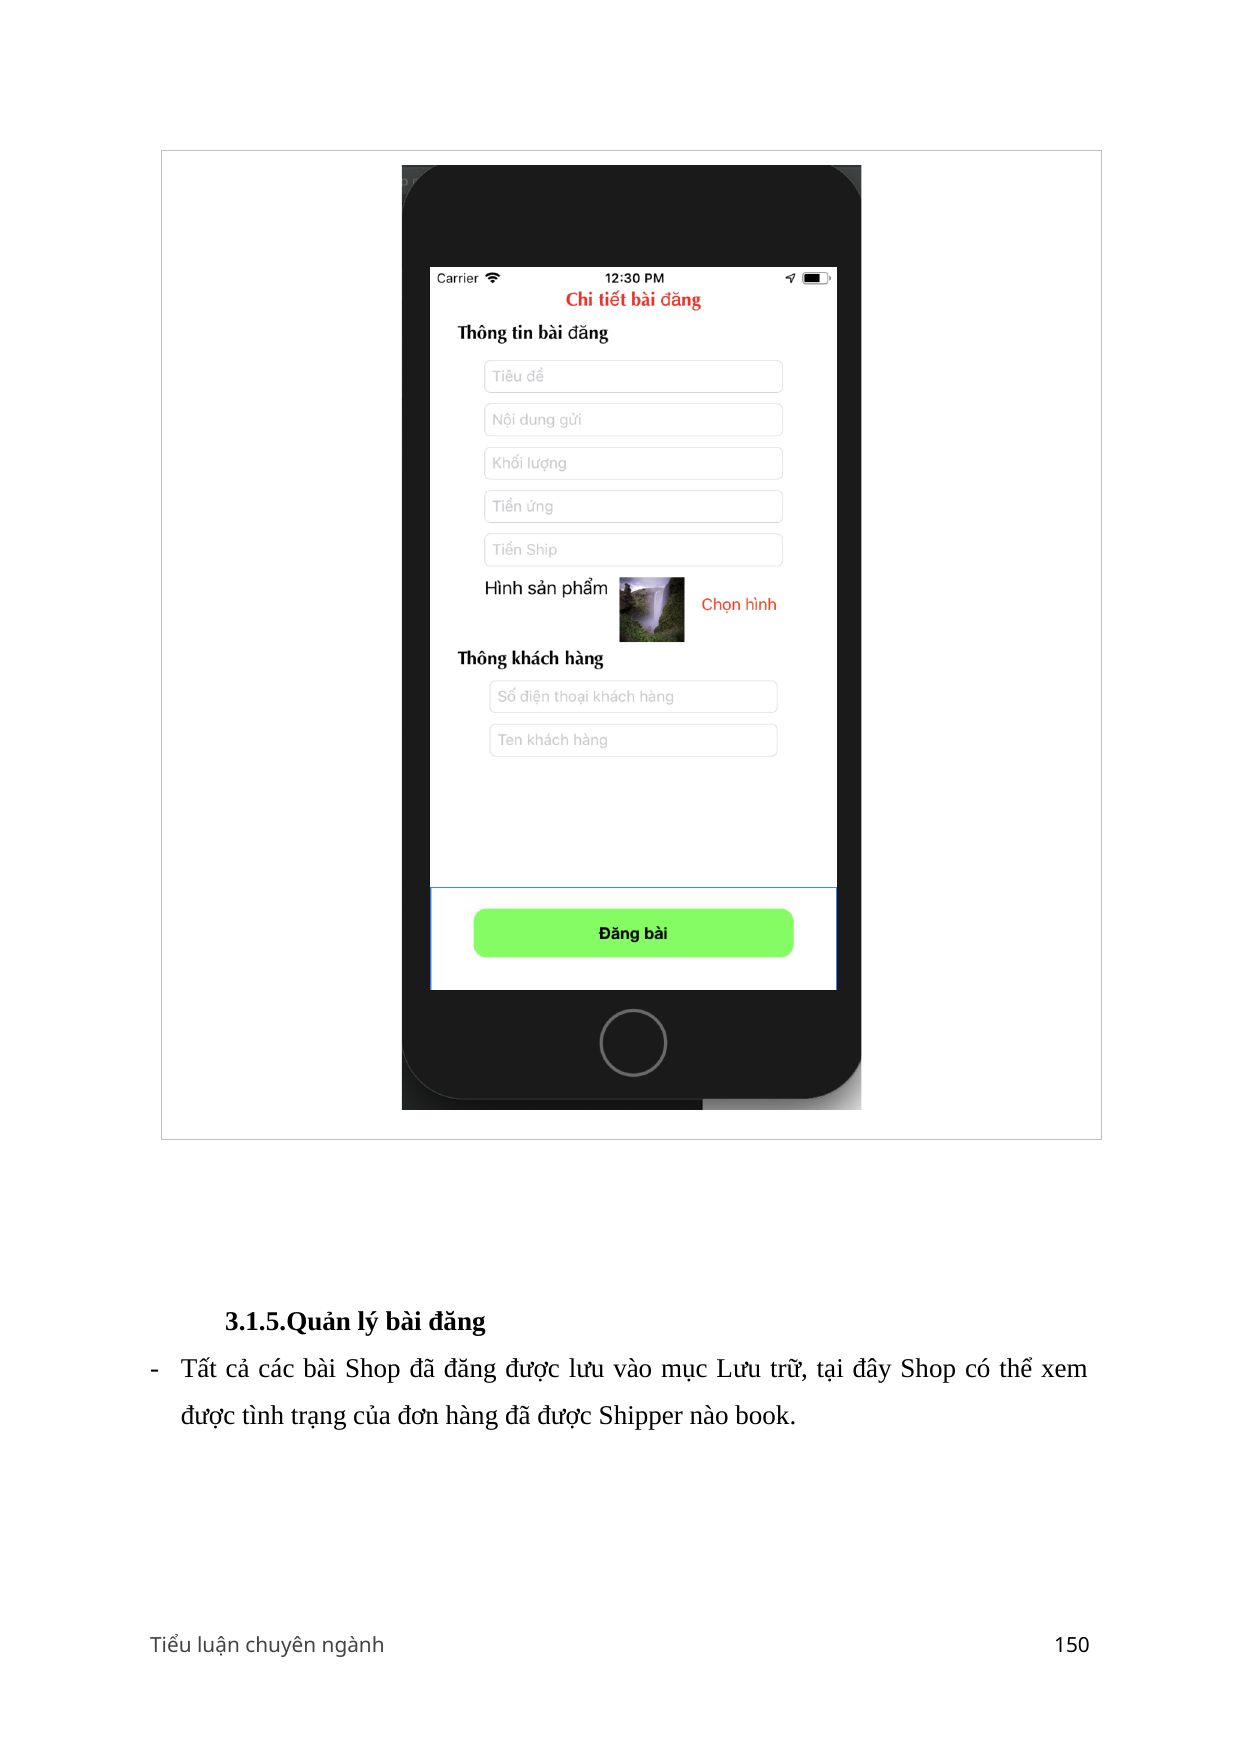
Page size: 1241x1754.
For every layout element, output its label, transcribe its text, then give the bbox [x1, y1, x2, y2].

picture [401, 165, 862, 1110]
table_header [162, 151, 1101, 1139]
list Tất cả các bài Shop đã đăng được lưu vào mục Lưu trữ, tại đây Shop có thể xem được tình trạng của đơn hàng đã được Shipper nào book. [150, 1353, 1090, 1430]
list Quản lý bài đăng [225, 1305, 1090, 1336]
